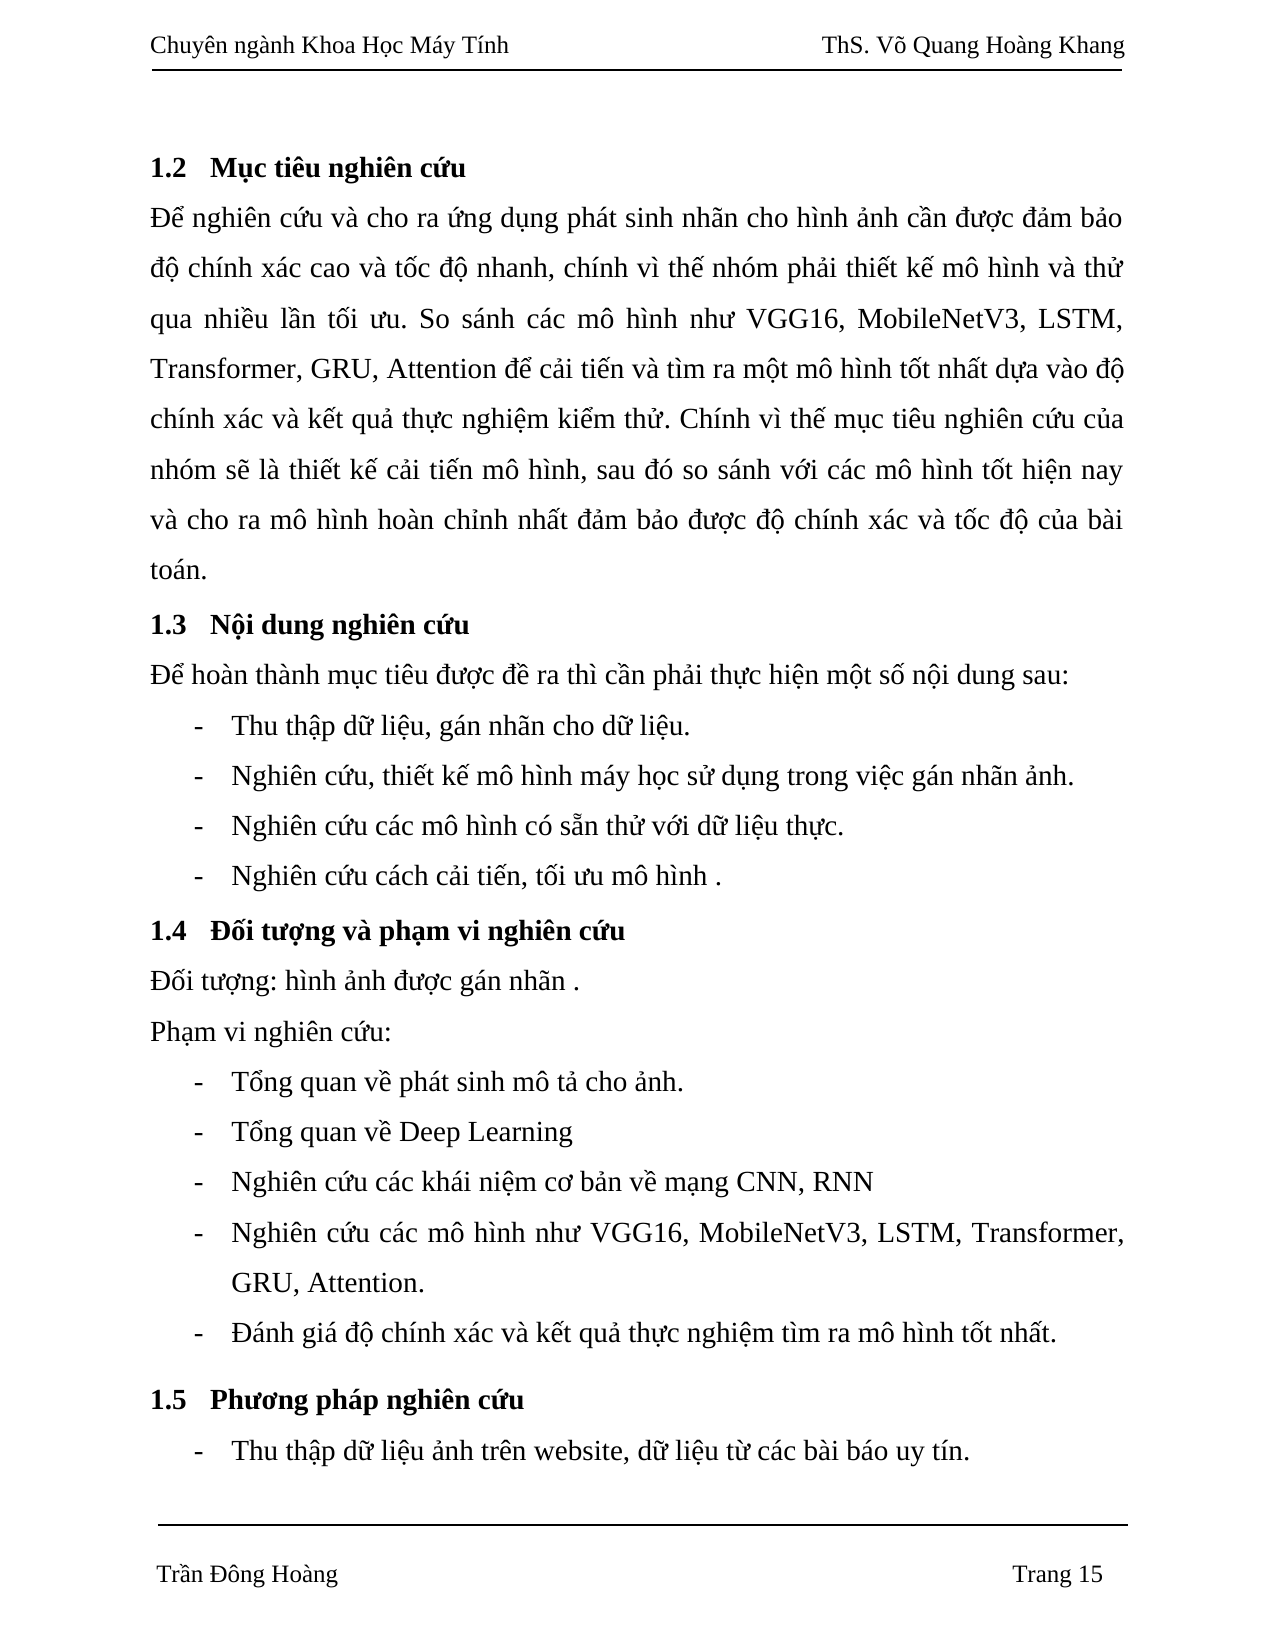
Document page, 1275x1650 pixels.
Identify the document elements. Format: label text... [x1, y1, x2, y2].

list Thu thập dữ liệu, gán nhãn cho dữ liệu. [194, 708, 1125, 741]
list Nghiên cứu các mô hình như VGG16, MobileNetV3, LSTM, Transformer, GRU, Attention. [194, 1215, 1125, 1299]
subtitle Phương pháp nghiên cứu [150, 1382, 1125, 1416]
list Nghiên cứu, thiết kế mô hình máy học sử dụng trong việc gán nhãn ảnh. [194, 758, 1125, 791]
list Nghiên cứu cách cải tiến, tối ưu mô hình . [194, 858, 1125, 892]
list Nghiên cứu các mô hình có sẵn thử với dữ liệu thực. [194, 808, 1125, 842]
subtitle Mục tiêu nghiên cứu [150, 150, 1125, 183]
list Nghiên cứu các khái niệm cơ bản về mạng CNN, RNN [194, 1164, 1125, 1198]
text Phạm vi nghiên cứu: [150, 1014, 1125, 1047]
list Tổng quan về Deep Learning [194, 1114, 1125, 1148]
list Thu thập dữ liệu ảnh trên website, dữ liệu từ các bài báo uy tín. [194, 1433, 1125, 1466]
subtitle Nội dung nghiên cứu [150, 607, 1125, 641]
text Để hoàn thành mục tiêu được đề ra thì cần phải thực hiện một số nội dung sau: [150, 657, 1125, 691]
list Tổng quan về phát sinh mô tả cho ảnh. [194, 1064, 1125, 1097]
text Đối tượng: hình ảnh được gán nhãn . [150, 963, 1125, 997]
subtitle Đối tượng và phạm vi nghiên cứu [150, 913, 1125, 947]
text Để nghiên cứu và cho ra ứng dụng phát sinh nhãn cho hình ảnh cần được đảm bảo độ chính xác cao và tốc độ nhanh, chính vì thế nhóm phải thiết kế mô hình và thử qua nhiều lần tối ưu. So sánh các mô hình như VGG16, MobileNetV3, LSTM, Transformer, GRU, Attention để cải tiến và tìm ra một mô hình tốt nhất dựa vào độ chính xác và kết quả thực nghiệm kiểm thử. Chính vì thế mục tiêu nghiên cứu của nhóm sẽ là thiết kế cải tiến mô hình, sau đó so sánh với các mô hình tốt hiện nay và cho ra mô hình hoàn chỉnh nhất đảm bảo được độ chính xác và tốc độ của bài toán. [150, 200, 1125, 586]
list Đánh giá độ chính xác và kết quả thực nghiệm tìm ra mô hình tốt nhất. [194, 1316, 1125, 1349]
